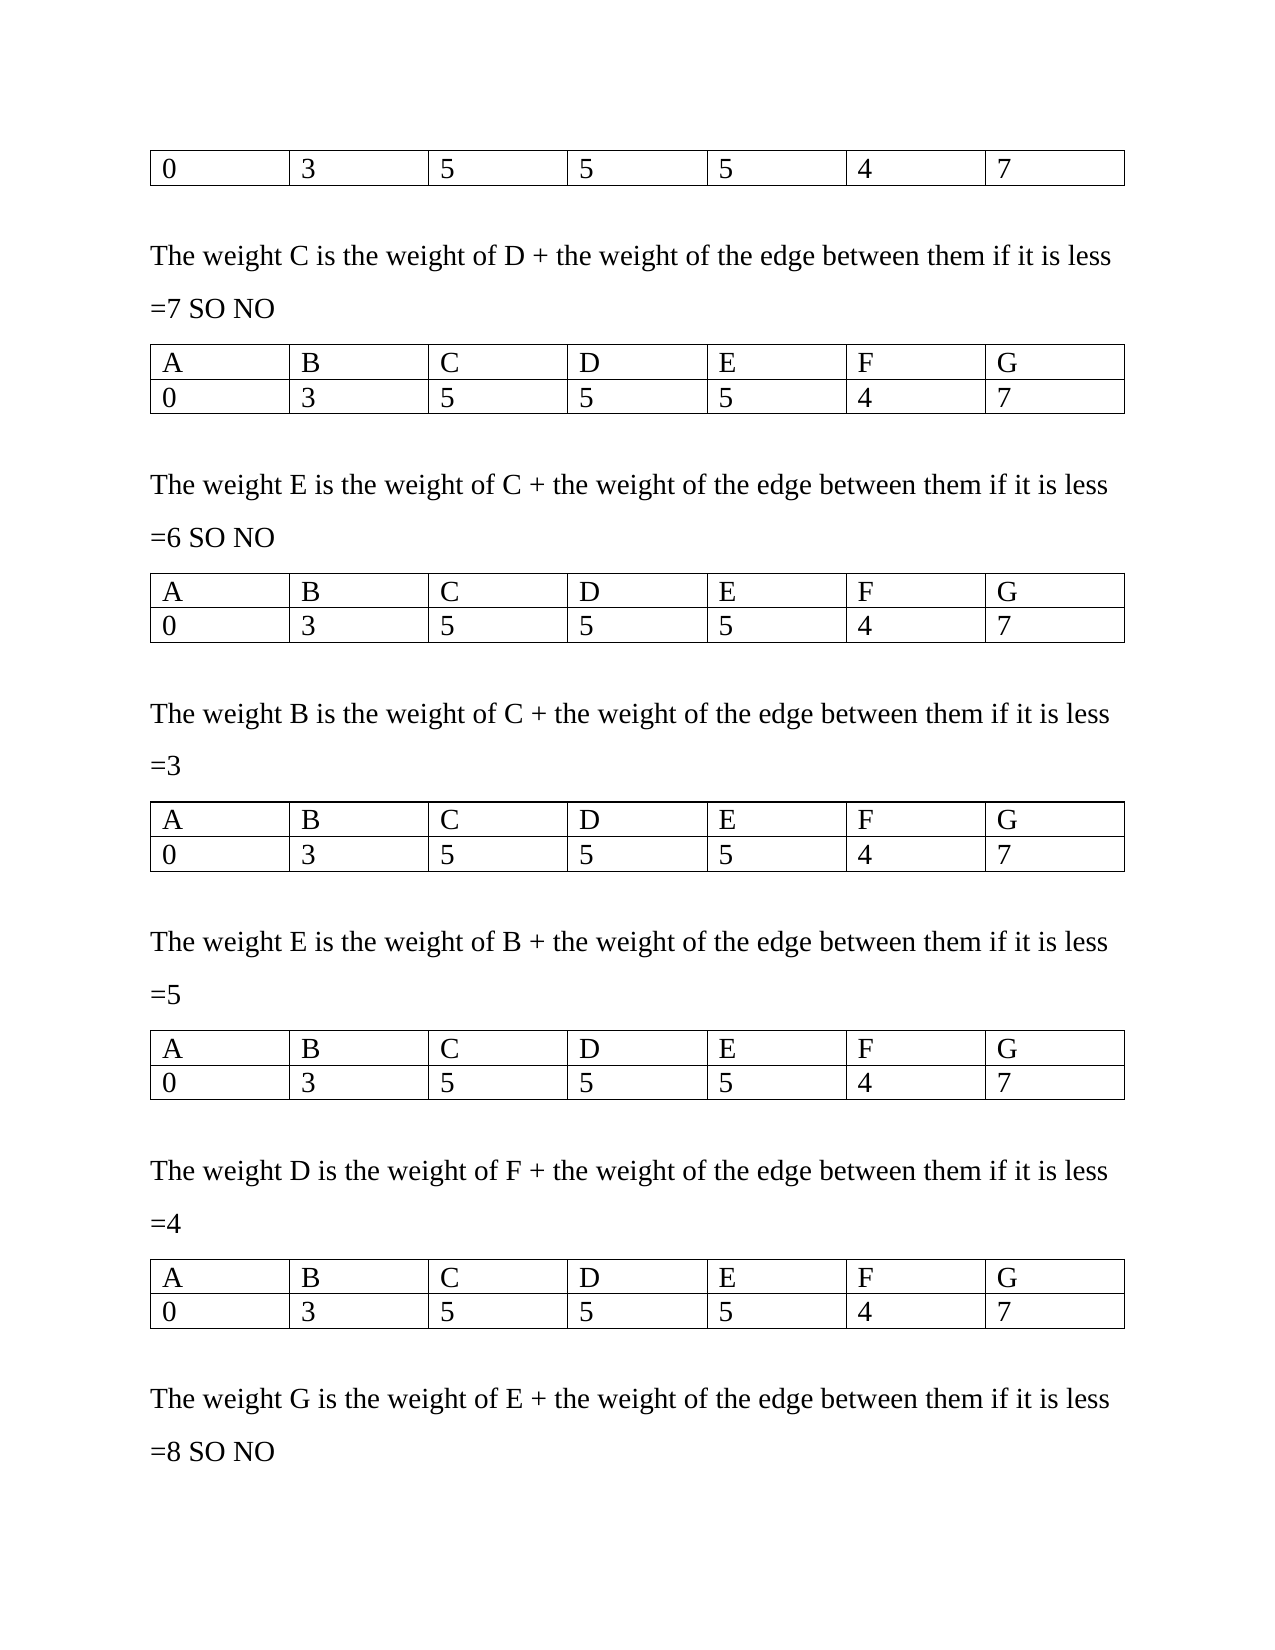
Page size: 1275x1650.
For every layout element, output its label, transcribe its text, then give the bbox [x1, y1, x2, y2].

table_header A [151, 574, 289, 607]
table_cell 5 [708, 837, 846, 871]
table_cell 4 [847, 1066, 985, 1099]
table_cell 7 [986, 837, 1124, 871]
table_header D [568, 574, 707, 607]
table_cell 3 [290, 380, 428, 413]
table_cell 5 [708, 380, 846, 413]
table_cell 5 [708, 608, 846, 642]
table_header E [708, 574, 846, 607]
table_cell 5 [568, 1294, 707, 1328]
table_cell 5 [568, 837, 707, 871]
table_header E [708, 1031, 846, 1064]
table_header F [847, 1260, 985, 1293]
table_cell 5 [568, 608, 707, 642]
table_header B [290, 803, 428, 836]
table_header E [708, 1260, 846, 1293]
table_header A [151, 345, 289, 379]
table_header F [847, 345, 985, 379]
table_header D [568, 345, 707, 379]
table_cell 4 [847, 380, 985, 413]
table_cell 5 [429, 608, 567, 642]
text =8 SO NO [150, 1434, 1125, 1468]
table_cell 5 [429, 1066, 567, 1099]
table_header G [986, 1260, 1124, 1293]
text =6 SO NO [150, 520, 1125, 553]
table_cell 0 [151, 608, 289, 642]
text =4 [150, 1206, 1125, 1239]
table_cell 3 [290, 837, 428, 871]
table_cell 7 [986, 151, 1124, 184]
table_header F [847, 1031, 985, 1064]
table_cell 5 [708, 1066, 846, 1099]
table_cell 3 [290, 1066, 428, 1099]
table_header F [847, 574, 985, 607]
text The weight B is the weight of C + the weight of the edge between them if it is less [150, 696, 1125, 729]
table_cell 5 [429, 380, 567, 413]
text =3 [150, 748, 1125, 782]
table_header C [429, 574, 567, 607]
table_header A [151, 1031, 289, 1064]
table_cell 3 [290, 1294, 428, 1328]
table_header E [708, 345, 846, 379]
table_header C [429, 1031, 567, 1064]
table_header F [847, 803, 985, 836]
table_cell 4 [847, 151, 985, 184]
table_header A [151, 803, 289, 836]
table_header D [568, 803, 707, 836]
table_cell 0 [151, 837, 289, 871]
table_cell 0 [151, 380, 289, 413]
table_header G [986, 803, 1124, 836]
table_header E [708, 803, 846, 836]
text The weight C is the weight of D + the weight of the edge between them if it is less [150, 238, 1125, 272]
table_header A [151, 1260, 289, 1293]
table_header D [568, 1031, 707, 1064]
table_header B [290, 345, 428, 379]
table_cell 5 [708, 1294, 846, 1328]
table_header C [429, 1260, 567, 1293]
table_header C [429, 803, 567, 836]
table_header C [429, 345, 567, 379]
table_cell 4 [847, 837, 985, 871]
table_cell 7 [986, 1066, 1124, 1099]
table_cell 0 [151, 1294, 289, 1328]
table_cell 4 [847, 608, 985, 642]
table_cell 4 [847, 1294, 985, 1328]
table_cell 7 [986, 380, 1124, 413]
table_header G [986, 1031, 1124, 1064]
table_cell 5 [568, 1066, 707, 1099]
table_cell 5 [568, 151, 707, 184]
table_cell 5 [429, 151, 567, 184]
table_cell 0 [151, 151, 289, 184]
table_header G [986, 574, 1124, 607]
table_cell 3 [290, 151, 428, 184]
table_cell 7 [986, 608, 1124, 642]
table_header B [290, 1031, 428, 1064]
table_header B [290, 1260, 428, 1293]
table_cell 5 [568, 380, 707, 413]
table_cell 0 [151, 1066, 289, 1099]
table_cell 5 [708, 151, 846, 184]
text The weight D is the weight of F + the weight of the edge between them if it is less [150, 1153, 1125, 1187]
text =5 [150, 977, 1125, 1011]
table_cell 5 [429, 1294, 567, 1328]
text =7 SO NO [150, 291, 1125, 325]
table_header D [568, 1260, 707, 1293]
text The weight G is the weight of E + the weight of the edge between them if it is less [150, 1382, 1125, 1415]
table_cell 7 [986, 1294, 1124, 1328]
table_header G [986, 345, 1124, 379]
table_cell 5 [429, 837, 567, 871]
text The weight E is the weight of B + the weight of the edge between them if it is less [150, 924, 1125, 958]
text The weight E is the weight of C + the weight of the edge between them if it is less [150, 467, 1125, 501]
table_cell 3 [290, 608, 428, 642]
table_header B [290, 574, 428, 607]
